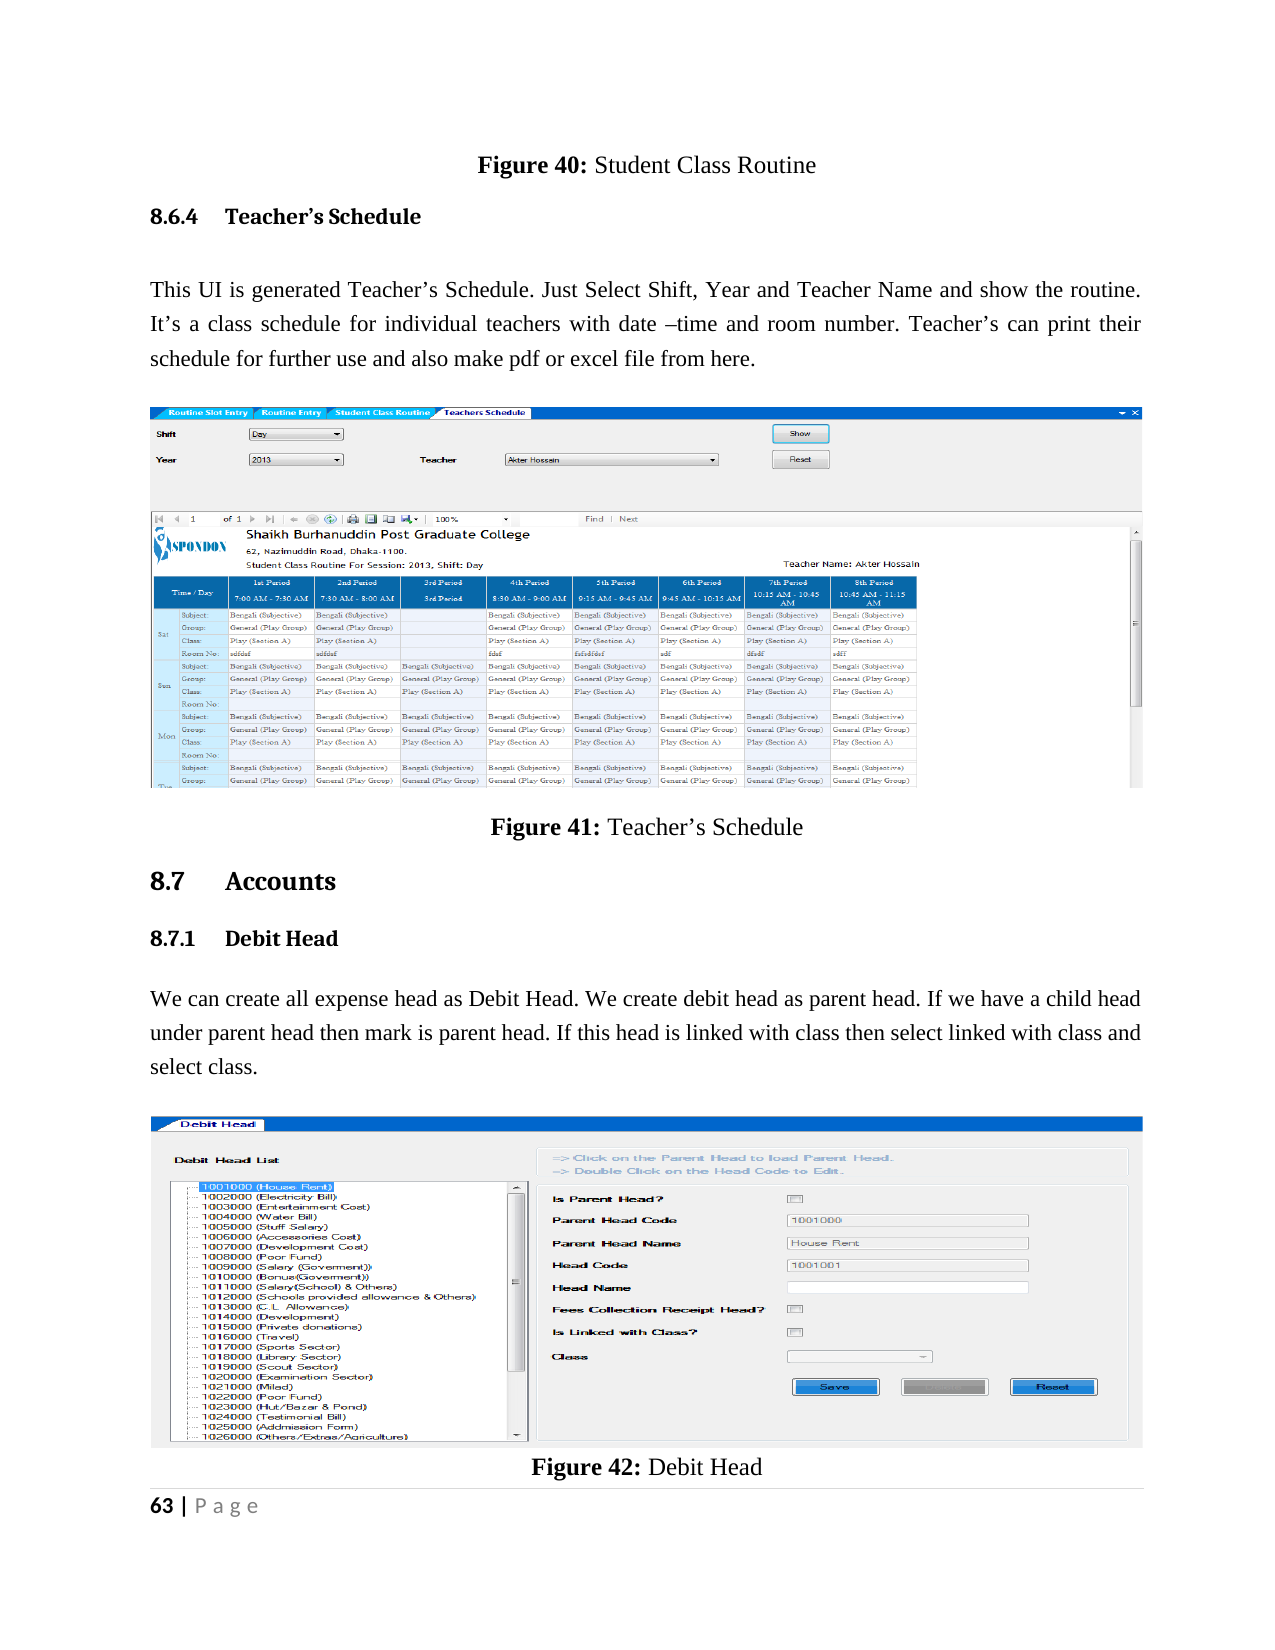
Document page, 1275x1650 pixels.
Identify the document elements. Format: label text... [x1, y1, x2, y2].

picture [151, 1116, 1143, 1448]
picture [327, 407, 335, 412]
text This UI is generated Teacher’s Schedule. Just Select Shift, Year and Teacher Name and show the routine. It’s a class schedule for individual teachers with date –time and room number. Teacher’s can print their schedule for further use and also make pdf or excel file from here. [150, 276, 1144, 371]
text Figure 41: Teacher’s Schedule [150, 812, 1144, 841]
subtitle Teacher’s Schedule [150, 204, 1144, 230]
subtitle Debit Head [150, 925, 1144, 952]
subtitle Accounts [150, 866, 1144, 897]
text Figure 40: Student Class Routine [150, 150, 1144, 179]
picture [150, 407, 1143, 788]
text We can create all expense head as Debit Head. We create debit head as parent head. If we have a child head under parent head then mark is parent head. If this head is linked with class then select linked with class and select class. [150, 985, 1144, 1079]
